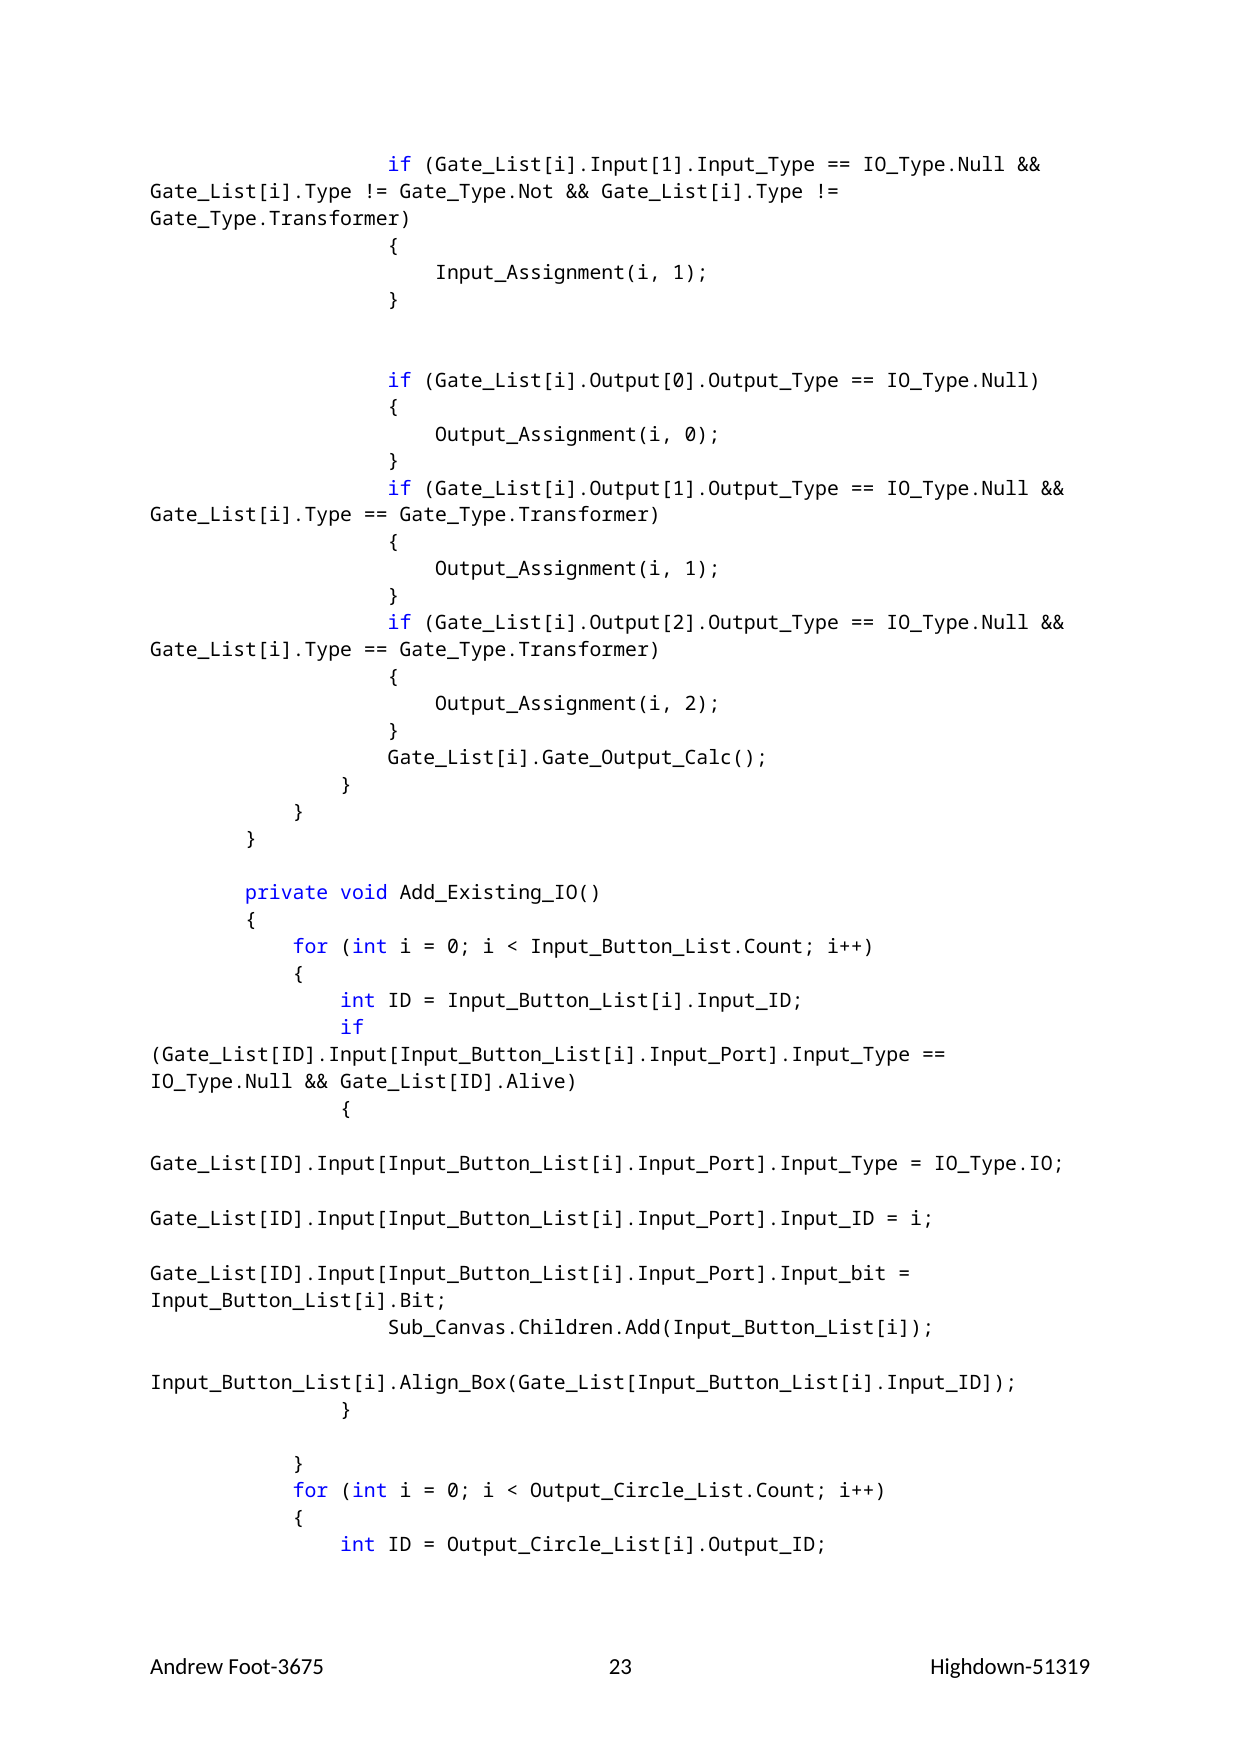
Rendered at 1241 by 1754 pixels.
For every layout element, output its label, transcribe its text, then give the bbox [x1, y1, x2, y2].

text int ID = Input_Button_List[i].Input_ID; [150, 986, 1090, 1013]
text { [150, 1503, 1090, 1530]
text if (Gate_List[i].Input[1].Input_Type == IO_Type.Null && Gate_List[i].Type != Gate_Type.Not && Gate_List[i].Type != Gate_Type.Transformer) [150, 150, 1090, 231]
text { [150, 231, 1090, 258]
text { [150, 393, 1090, 420]
text Output_Assignment(i, 2); [150, 689, 1090, 717]
text { [150, 528, 1090, 555]
text Output_Assignment(i, 0); [150, 420, 1090, 447]
text { [150, 1094, 1090, 1121]
text if (Gate_List[i].Output[2].Output_Type == IO_Type.Null && Gate_List[i].Type == Gate_Type.Transformer) [150, 609, 1090, 663]
text Input_Assignment(i, 1); [150, 258, 1090, 285]
text } [150, 582, 1090, 609]
text Gate_List[ID].Input[Input_Button_List[i].Input_Port].Input_Type = IO_Type.IO; [150, 1121, 1090, 1176]
text } [150, 1395, 1090, 1422]
text } [150, 1449, 1090, 1476]
text } [150, 717, 1090, 743]
text } [150, 797, 1090, 824]
text Gate_List[ID].Input[Input_Button_List[i].Input_Port].Input_bit = Input_Button_List[i].Bit; [150, 1231, 1090, 1313]
text } [150, 447, 1090, 474]
text { [150, 663, 1090, 689]
text } [150, 771, 1090, 797]
text Gate_List[i].Gate_Output_Calc(); [150, 743, 1090, 771]
text if (Gate_List[i].Output[0].Output_Type == IO_Type.Null) [150, 366, 1090, 393]
text Input_Button_List[i].Align_Box(Gate_List[Input_Button_List[i].Input_ID]); [150, 1340, 1090, 1395]
text Output_Assignment(i, 1); [150, 555, 1090, 582]
text private void Add_Existing_IO() [150, 878, 1090, 905]
text } [150, 285, 1090, 312]
text Gate_List[ID].Input[Input_Button_List[i].Input_Port].Input_ID = i; [150, 1176, 1090, 1231]
text } [150, 824, 1090, 851]
text int ID = Output_Circle_List[i].Output_ID; [150, 1530, 1090, 1557]
text if (Gate_List[ID].Input[Input_Button_List[i].Input_Port].Input_Type == IO_Type.Null && Gate_List[ID].Alive) [150, 1013, 1090, 1094]
text if (Gate_List[i].Output[1].Output_Type == IO_Type.Null && Gate_List[i].Type == Gate_Type.Transformer) [150, 474, 1090, 528]
text for (int i = 0; i < Input_Button_List.Count; i++) [150, 932, 1090, 959]
text for (int i = 0; i < Output_Circle_List.Count; i++) [150, 1476, 1090, 1503]
text Sub_Canvas.Children.Add(Input_Button_List[i]); [150, 1313, 1090, 1340]
text { [150, 905, 1090, 932]
text { [150, 959, 1090, 986]
